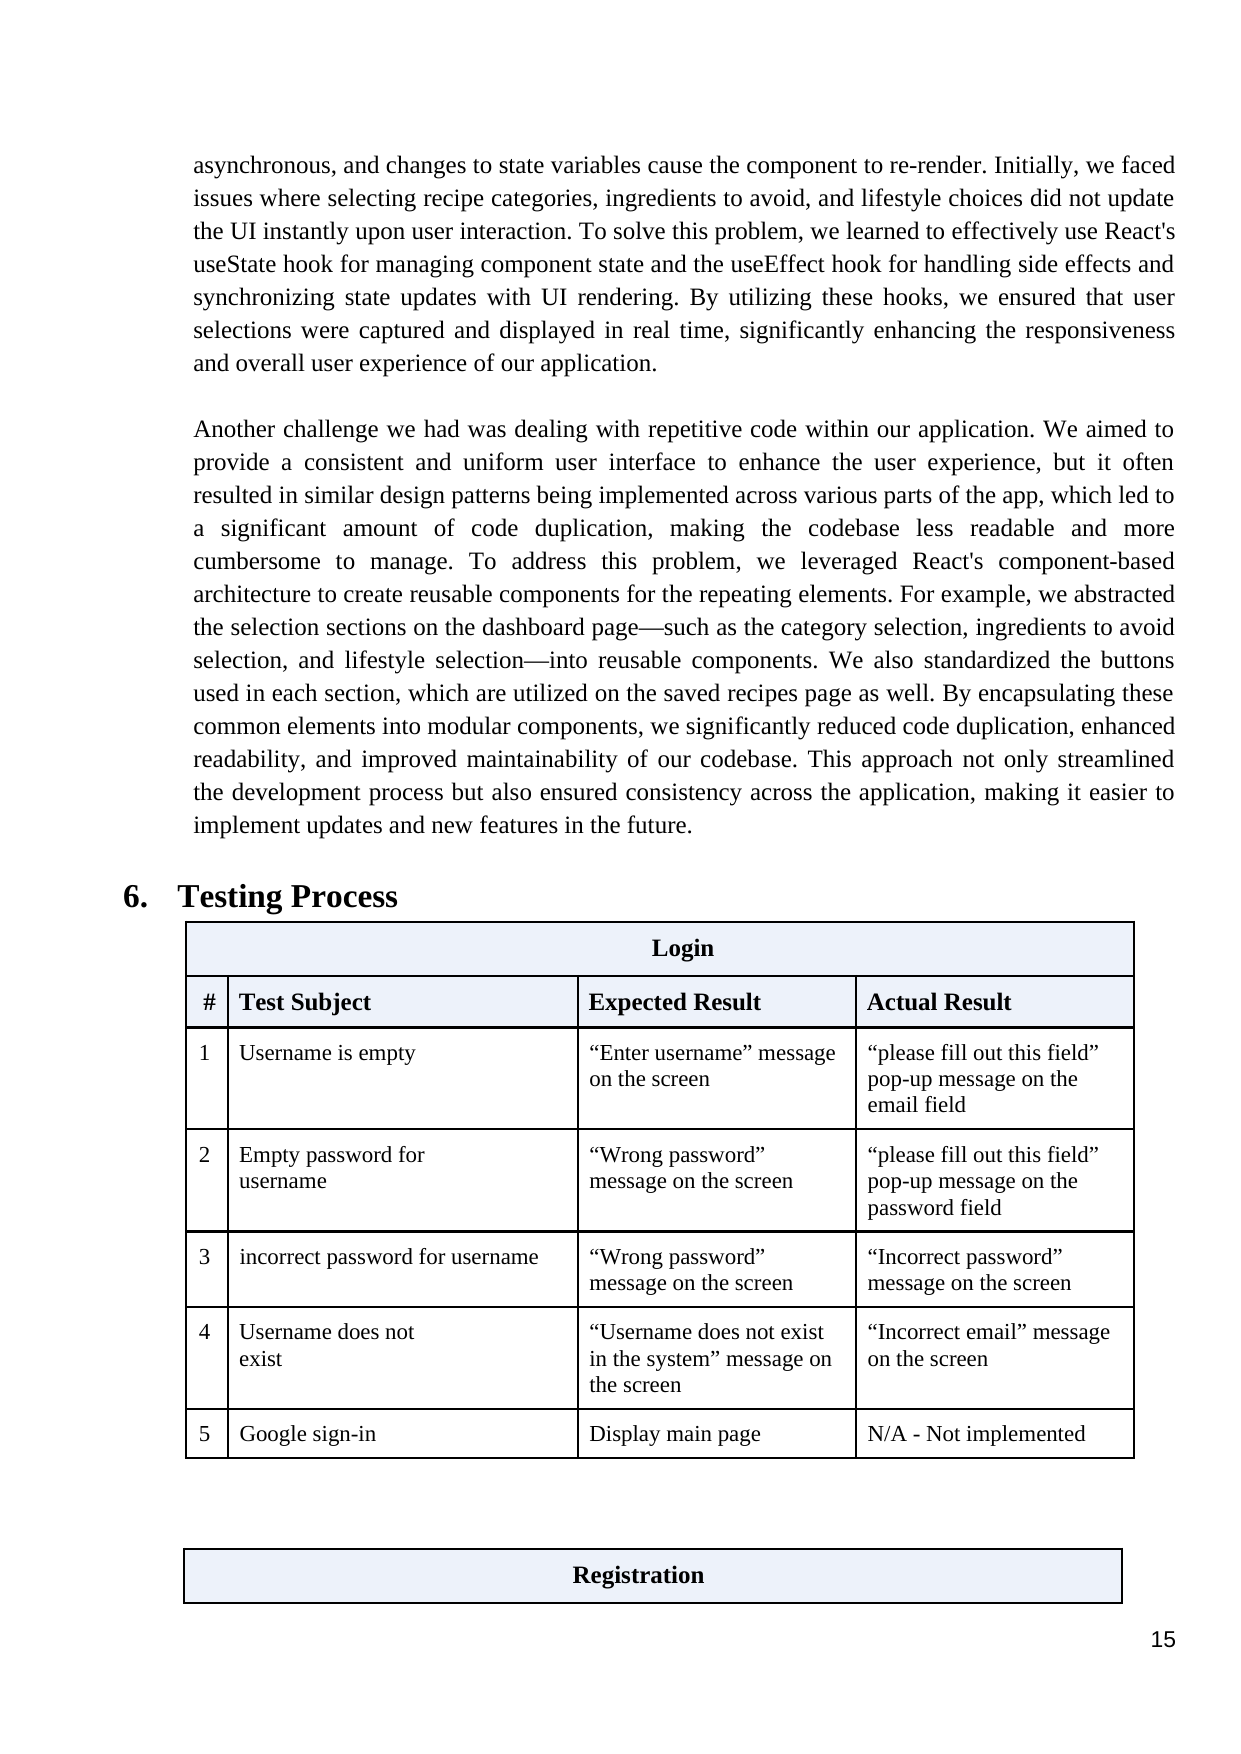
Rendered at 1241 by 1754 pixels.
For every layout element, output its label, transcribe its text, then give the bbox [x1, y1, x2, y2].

table_cell “please fill out this field” pop-up message on the password field [857, 1130, 1133, 1230]
table_cell “please fill out this field” pop-up message on the email field [857, 1029, 1133, 1128]
table_cell “Username does not exist in the system” message on the screen [579, 1308, 855, 1408]
table_cell Username is empty [229, 1029, 577, 1128]
table_cell 5 [187, 1410, 227, 1457]
table_cell Empty password for username [229, 1130, 577, 1230]
table_cell “Incorrect password” message on the screen [857, 1233, 1133, 1306]
table_cell Google sign-in [229, 1410, 577, 1457]
subtitle Testing Process [118, 876, 1176, 915]
table_cell “Incorrect email” message on the screen [857, 1308, 1133, 1408]
table_cell Expected Result [579, 977, 855, 1026]
table_cell Username does not exist [229, 1308, 577, 1408]
table_cell 3 [187, 1233, 227, 1306]
table_cell “Wrong password” message on the screen [579, 1233, 855, 1306]
table_cell # [187, 977, 227, 1026]
table_cell Actual Result [857, 977, 1133, 1026]
table_cell 2 [187, 1130, 227, 1230]
table_cell incorrect password for username [229, 1233, 577, 1306]
table_cell Test Subject [229, 977, 577, 1026]
text Another challenge we had was dealing with repetitive code within our application. We aimed to provide a consistent and uniform user interface to enhance the user experience, but it often resulted in similar design patterns being implemented across various parts of the app, which led to a significant amount of code duplication, making the codebase less readable and more cumbersome to manage. To address this problem, we leveraged React's component-based architecture to create reusable components for the repeating elements. For example, we abstracted the selection sections on the dashboard page—such as the category selection, ingredients to avoid selection, and lifestyle selection—into reusable components. We also standardized the buttons used in each section, which are utilized on the saved recipes page as well. By encapsulating these common elements into modular components, we significantly reduced code duplication, enhanced readability, and improved maintainability of our codebase. This approach not only streamlined the development process but also ensured consistency across the application, making it easier to implement updates and new features in the future. [193, 414, 1176, 839]
table_header Registration [185, 1550, 1121, 1602]
table_cell “Wrong password” message on the screen [579, 1130, 855, 1230]
table_cell Display main page [579, 1410, 855, 1457]
table_cell N/A - Not implemented [857, 1410, 1133, 1457]
table_header Login [187, 923, 1133, 975]
table_cell 4 [187, 1308, 227, 1408]
table_cell “Enter username” message on the screen [579, 1029, 855, 1128]
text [193, 150, 1176, 377]
table_cell 1 [187, 1029, 227, 1128]
